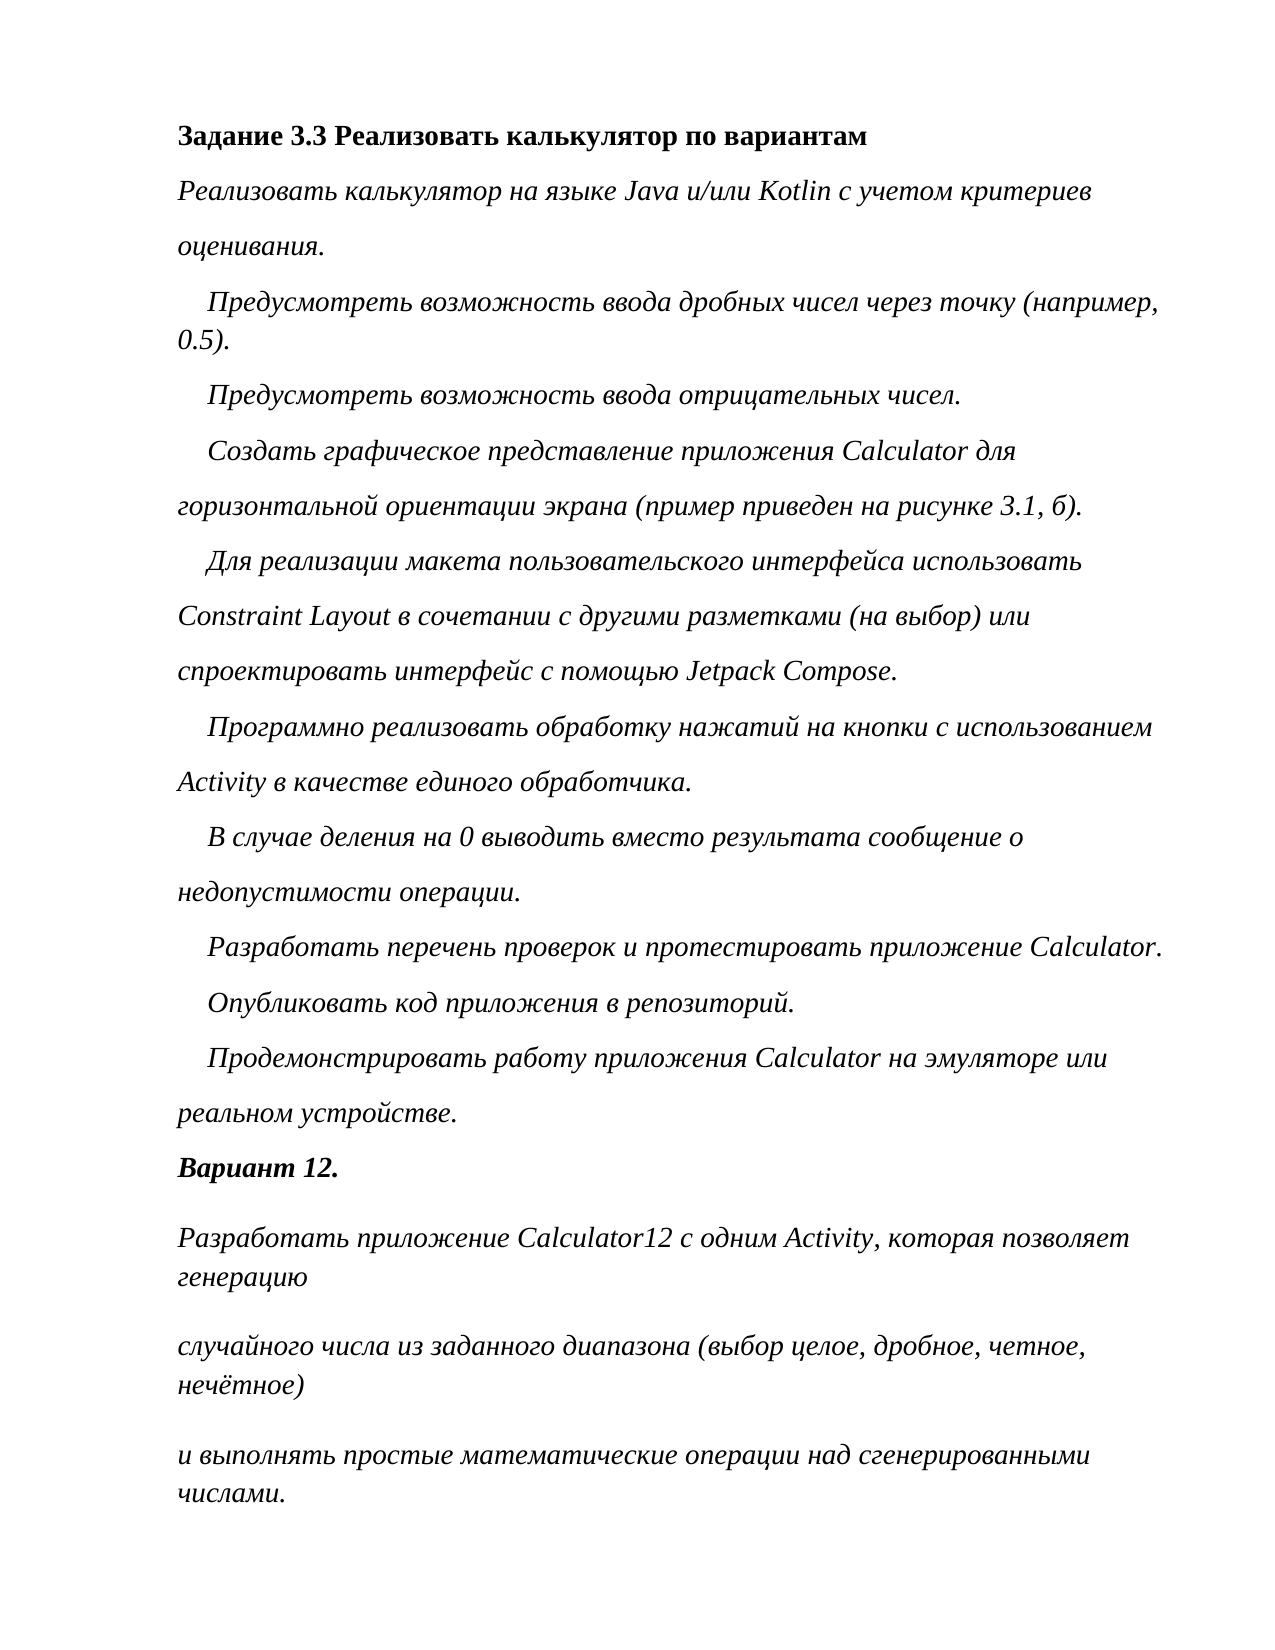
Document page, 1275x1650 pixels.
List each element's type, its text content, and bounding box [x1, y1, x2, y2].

text  Продемонстрировать работу приложения Calculator на эмуляторе или [177, 1040, 1186, 1073]
text  Предусмотреть возможность ввода отрицательных чисел. [177, 377, 1186, 411]
text  Предусмотреть возможность ввода дробных чисел через точку (например, 0.5). [177, 284, 1186, 356]
text Задание 3.3 Реализовать калькулятор по вариантам [177, 118, 1186, 152]
text реальном устройстве. [177, 1095, 1186, 1129]
text  В случае деления на 0 выводить вместо результата сообщение о [177, 819, 1186, 853]
text  Создать графическое представление приложения Calculator для [177, 433, 1186, 466]
text Разработать приложение Calculator12 c одним Activity, которая позволяет генерацию [177, 1220, 1186, 1292]
text случайного числа из заданного диапазона (выбор целое, дробное, четное, нечётное) [177, 1328, 1186, 1401]
text Constraint Layout в сочетании с другими разметками (на выбор) или [177, 598, 1186, 632]
text  Разработать перечень проверок и протестировать приложение Calculator. [177, 929, 1186, 963]
text и выполнять простые математические операции над сгенерированными числами. [177, 1437, 1186, 1509]
text недопустимости операции. [177, 874, 1186, 908]
text оценивания. [177, 228, 1186, 262]
text Реализовать калькулятор на языке Java и/или Kotlin с учетом критериев [177, 173, 1186, 207]
text Вариант 12. [177, 1150, 1186, 1184]
text  Программно реализовать обработку нажатий на кнопки с использованием [177, 709, 1186, 742]
text  Для реализации макета пользовательского интерфейса использовать [177, 543, 1186, 577]
text спроектировать интерфейс с помощью Jetpack Compose. [177, 653, 1186, 687]
text горизонтальной ориентации экрана (пример приведен на рисунке 3.1, б). [177, 488, 1186, 521]
text Activity в качестве единого обработчика. [177, 764, 1186, 797]
text  Опубликовать код приложения в репозиторий. [177, 985, 1186, 1018]
